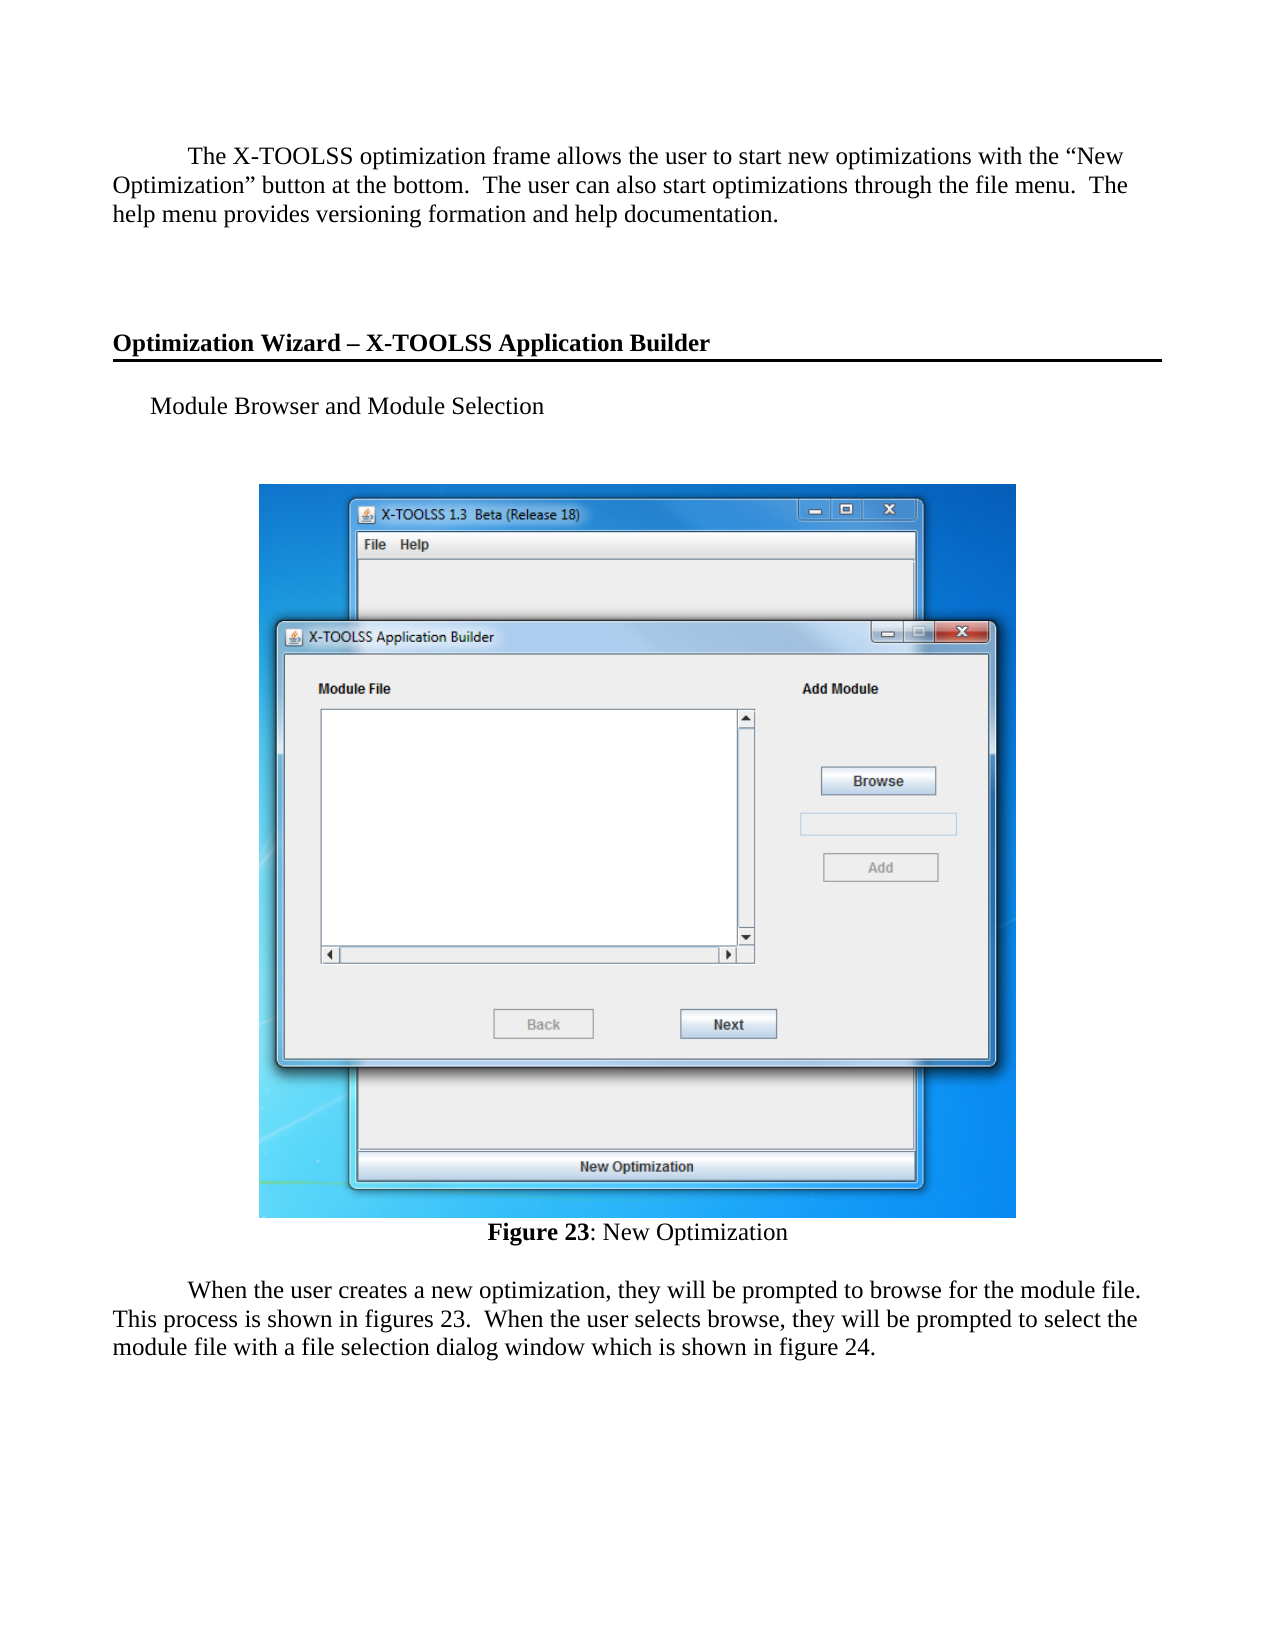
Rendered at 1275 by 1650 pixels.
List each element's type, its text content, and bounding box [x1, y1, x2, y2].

text The X-TOOLSS optimization frame allows the user to start new optimizations with the “New Optimization” button at the bottom. The user can also start optimizations through the file menu. The help menu provides versioning formation and help documentation. [112, 141, 1162, 227]
picture [259, 484, 1016, 1218]
text Module Browser and Module Selection [112, 391, 1162, 419]
subtitle Optimization Wizard – X-TOOLSS Application Builder [112, 328, 1162, 362]
text When the user creates a new optimization, they will be prompted to browse for the module file. This process is shown in figures 23. When the user selects browse, they will be prompted to select the module file with a file selection dialog window which is shown in figure 24. [112, 1275, 1162, 1361]
text Figure 23: New Optimization [112, 1217, 1162, 1246]
